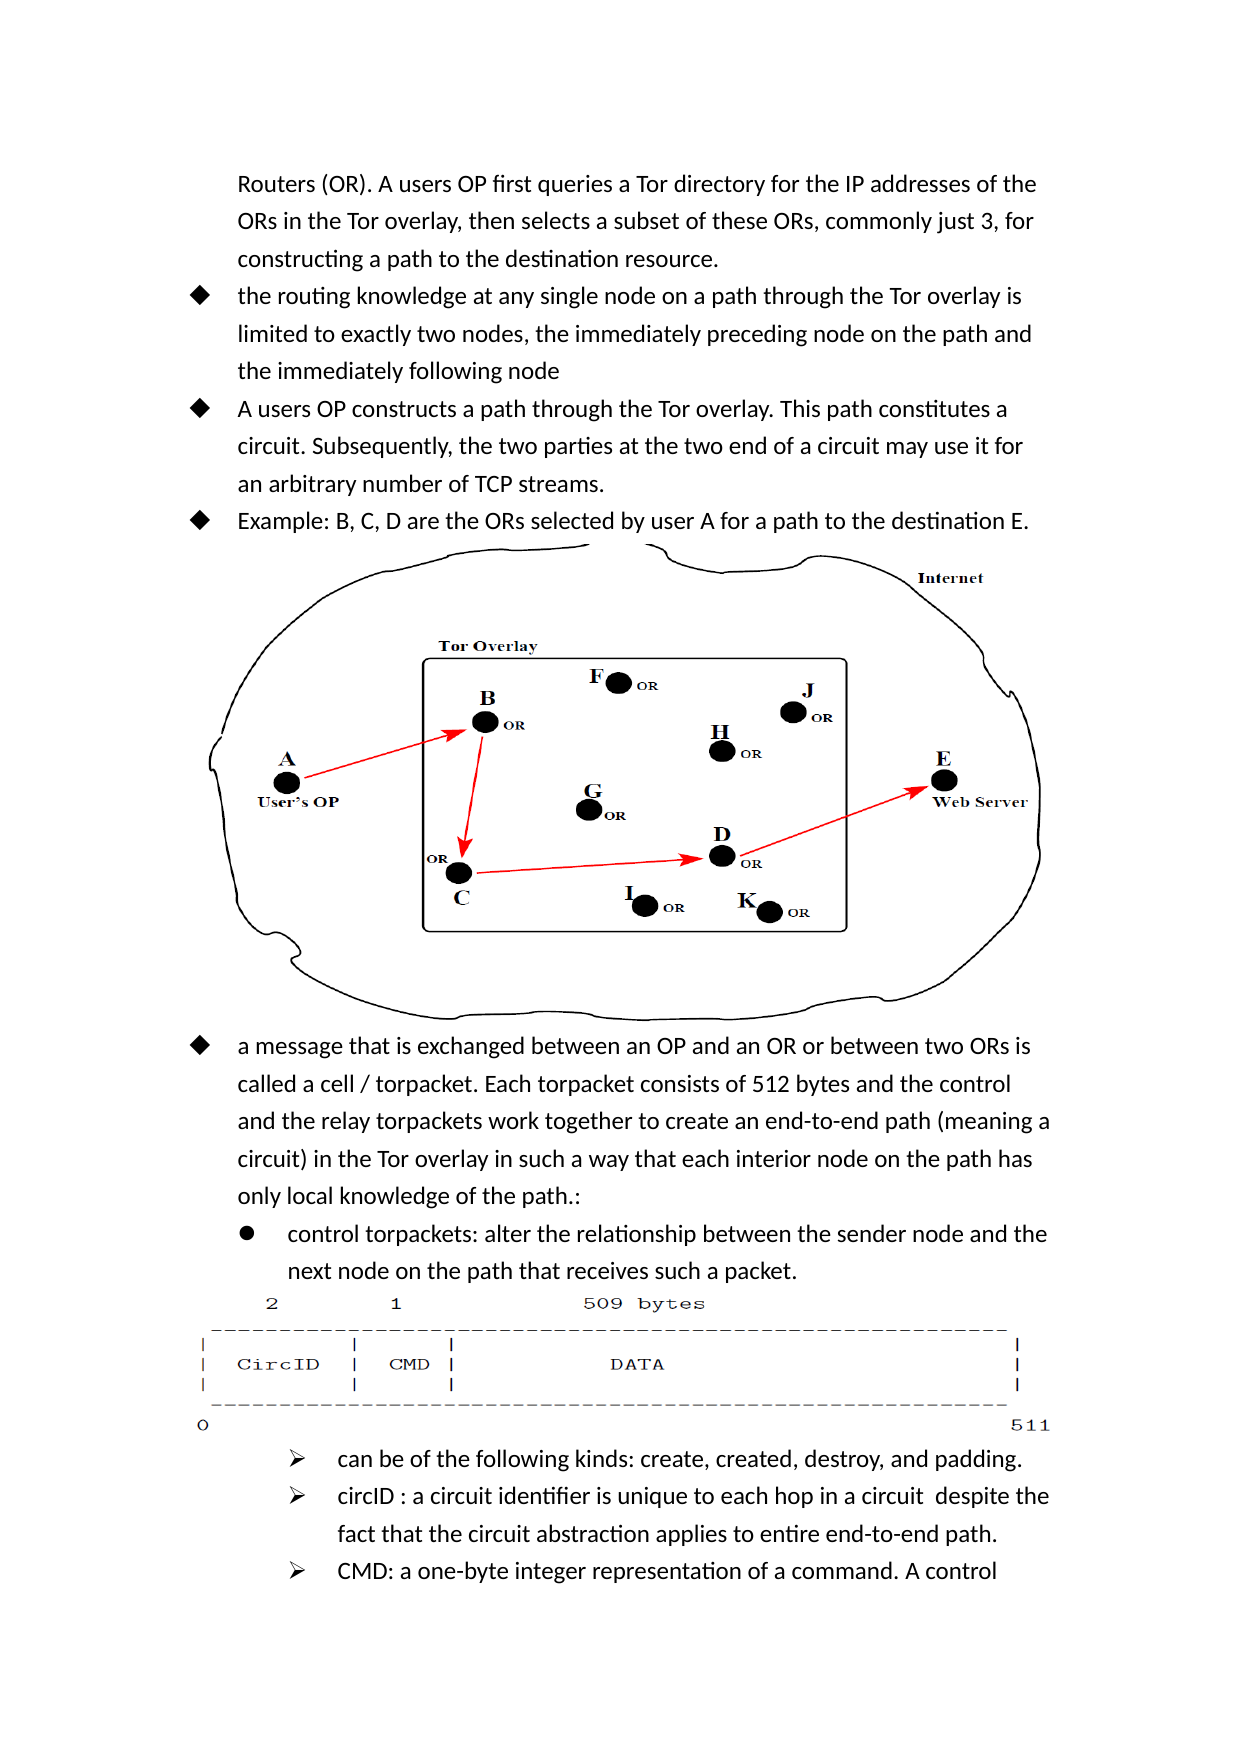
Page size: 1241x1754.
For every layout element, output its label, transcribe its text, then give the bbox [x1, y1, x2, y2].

list a message that is exchanged between an OP and an OR or between two ORs is called a cell / torpacket. Each torpacket consists of 512 bytes and the control and the relay torpackets work together to create an end-to-end path (meaning a circuit) in the Tor overlay in such a way that each interior node on the path has only local knowledge of the path.: [187, 1027, 1053, 1214]
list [187, 164, 1053, 277]
list the routing knowledge at any single node on a path through the Tor overlay is limited to exactly two nodes, the immediately preceding node on the path and the immediately following node [187, 277, 1053, 389]
list control torpackets: alter the relationship between the sender node and the next node on the path that receives such a packet. [237, 1214, 1053, 1289]
list can be of the following kinds: create, created, destroy, and padding. [287, 1439, 1053, 1477]
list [287, 1552, 1053, 1589]
list Example: B, C, D are the ORs selected by user A for a path to the destination E. [187, 502, 1053, 539]
picture [187, 1292, 1053, 1437]
picture [187, 544, 1053, 1022]
list A users OP constructs a path through the Tor overlay. This path constitutes a circuit. Subsequently, the two parties at the two end of a circuit may use it for an arbitrary number of TCP streams. [187, 389, 1053, 502]
list circID : a circuit identifier is unique to each hop in a circuit despite the fact that the circuit abstraction applies to entire end-to-end path. [287, 1477, 1053, 1552]
